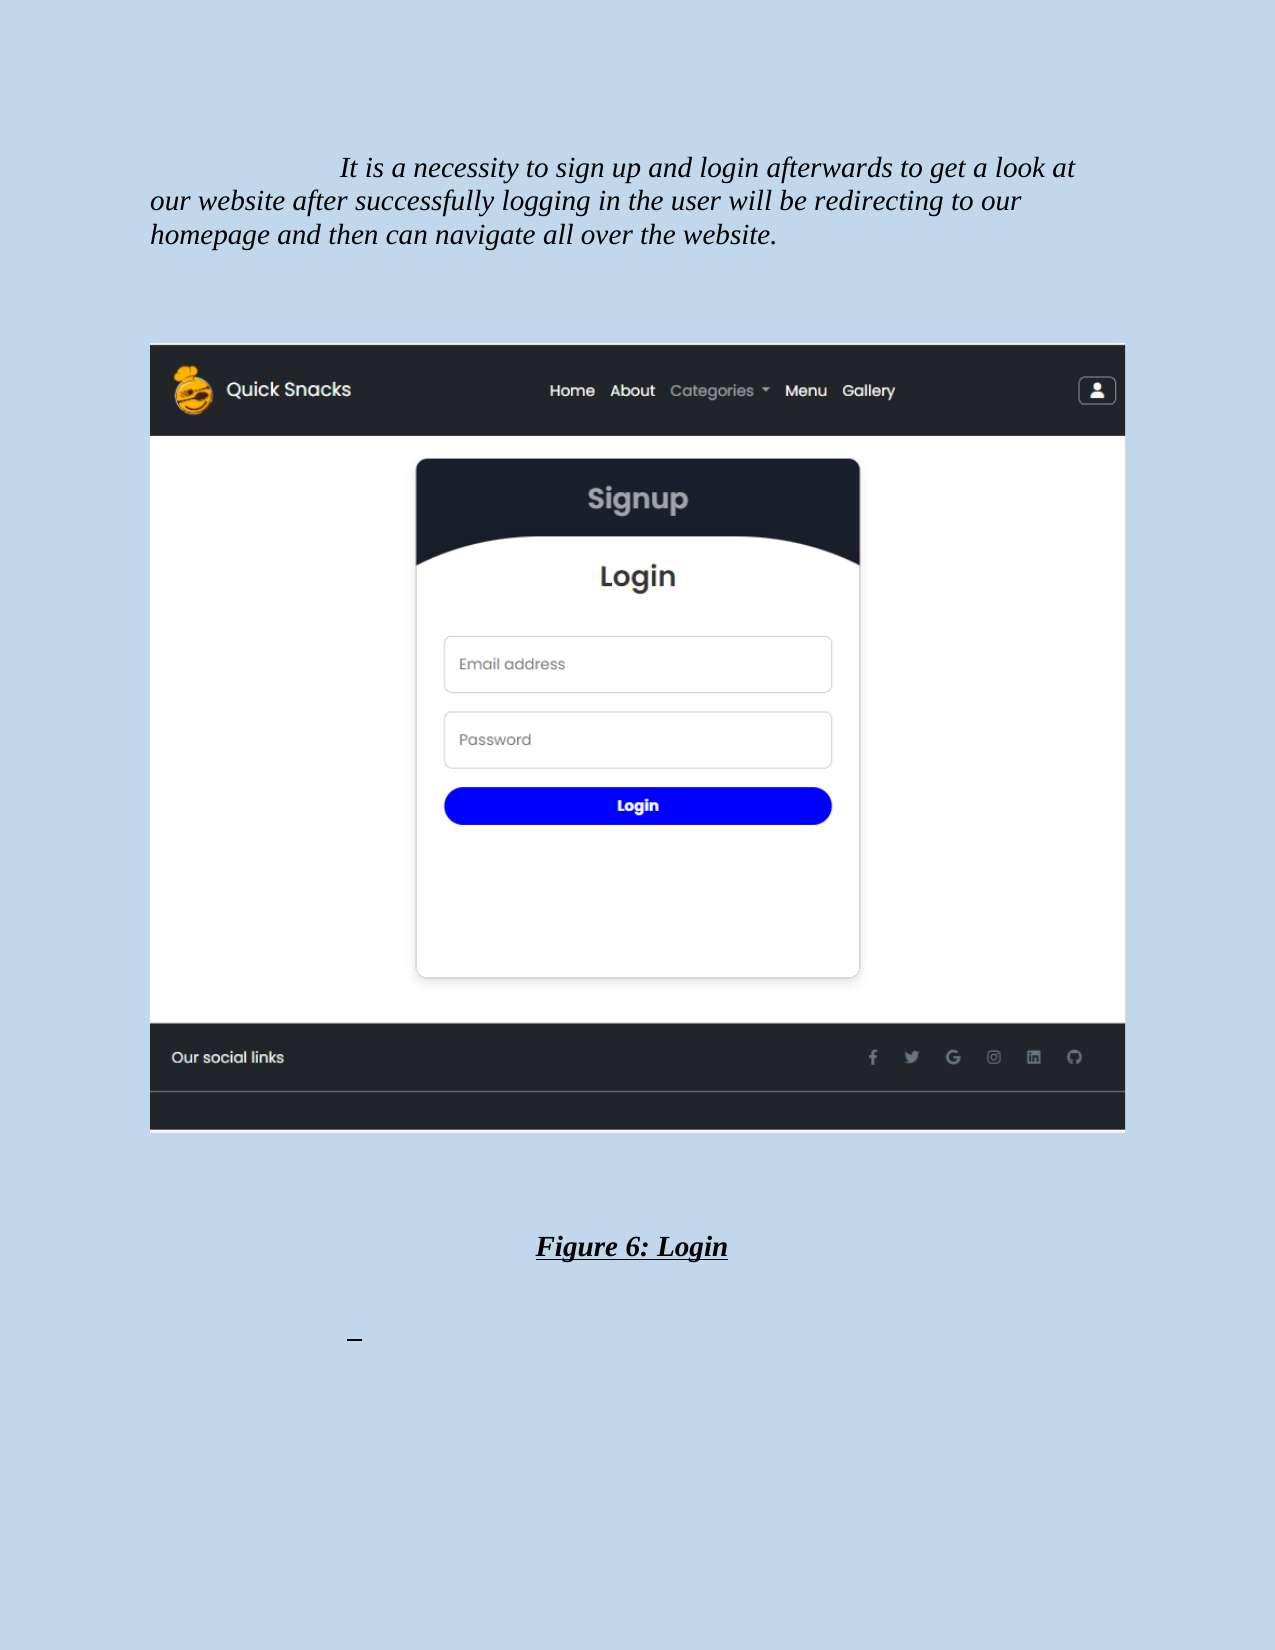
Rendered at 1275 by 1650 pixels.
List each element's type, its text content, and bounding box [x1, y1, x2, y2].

text It is a necessity to sign up and login afterwards to get a look at our website after successfully logging in the user will be redirecting to our homepage and then can navigate all over the website. [150, 150, 1125, 251]
text Figure 6: Login [150, 1229, 992, 1263]
picture [150, 343, 1125, 1133]
